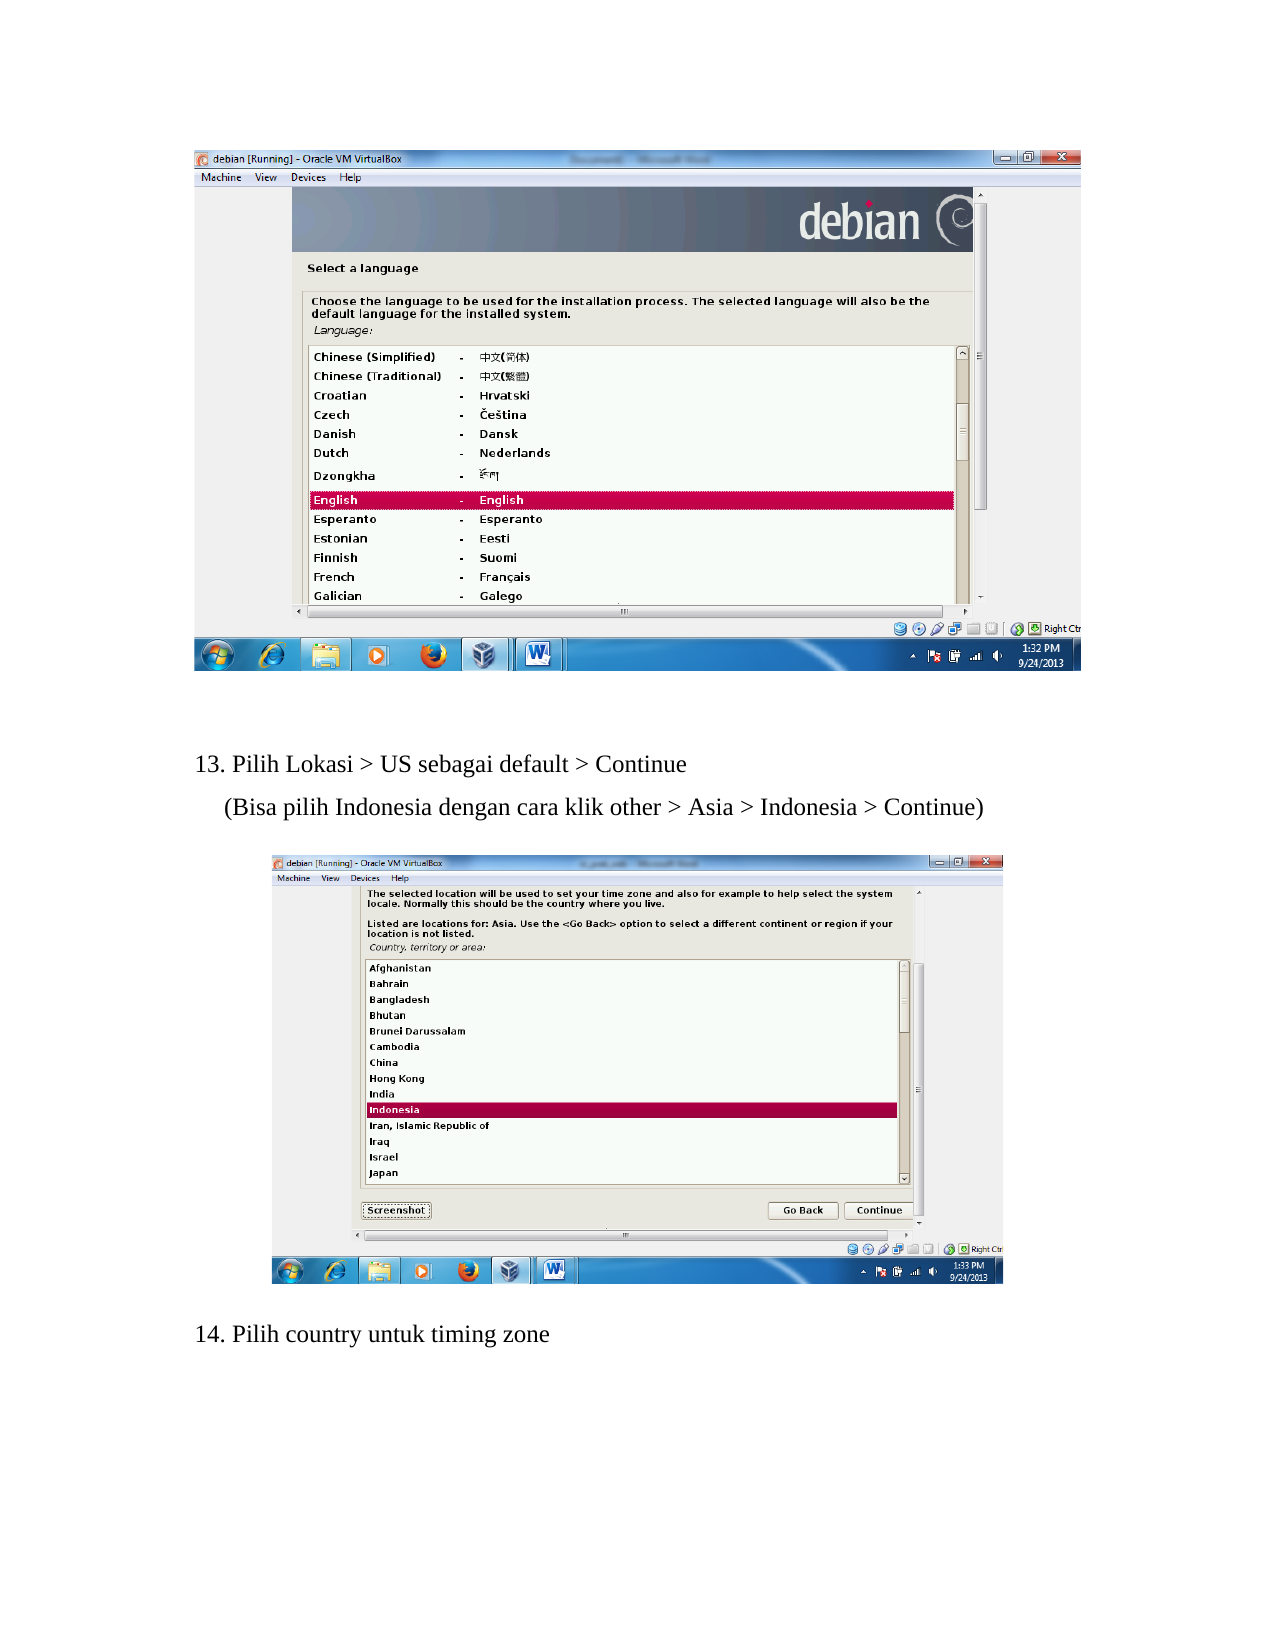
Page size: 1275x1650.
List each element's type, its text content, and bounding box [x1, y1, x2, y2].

list Pilih country untuk timing zone [194, 1319, 1125, 1347]
list Pilih Lokasi > US sebagai default > Continue [194, 749, 1125, 777]
picture [271, 855, 1004, 1284]
list (Bisa pilih Indonesia dengan cara klik other > Asia > Indonesia > Continue) [224, 792, 1125, 821]
picture [194, 150, 1081, 671]
